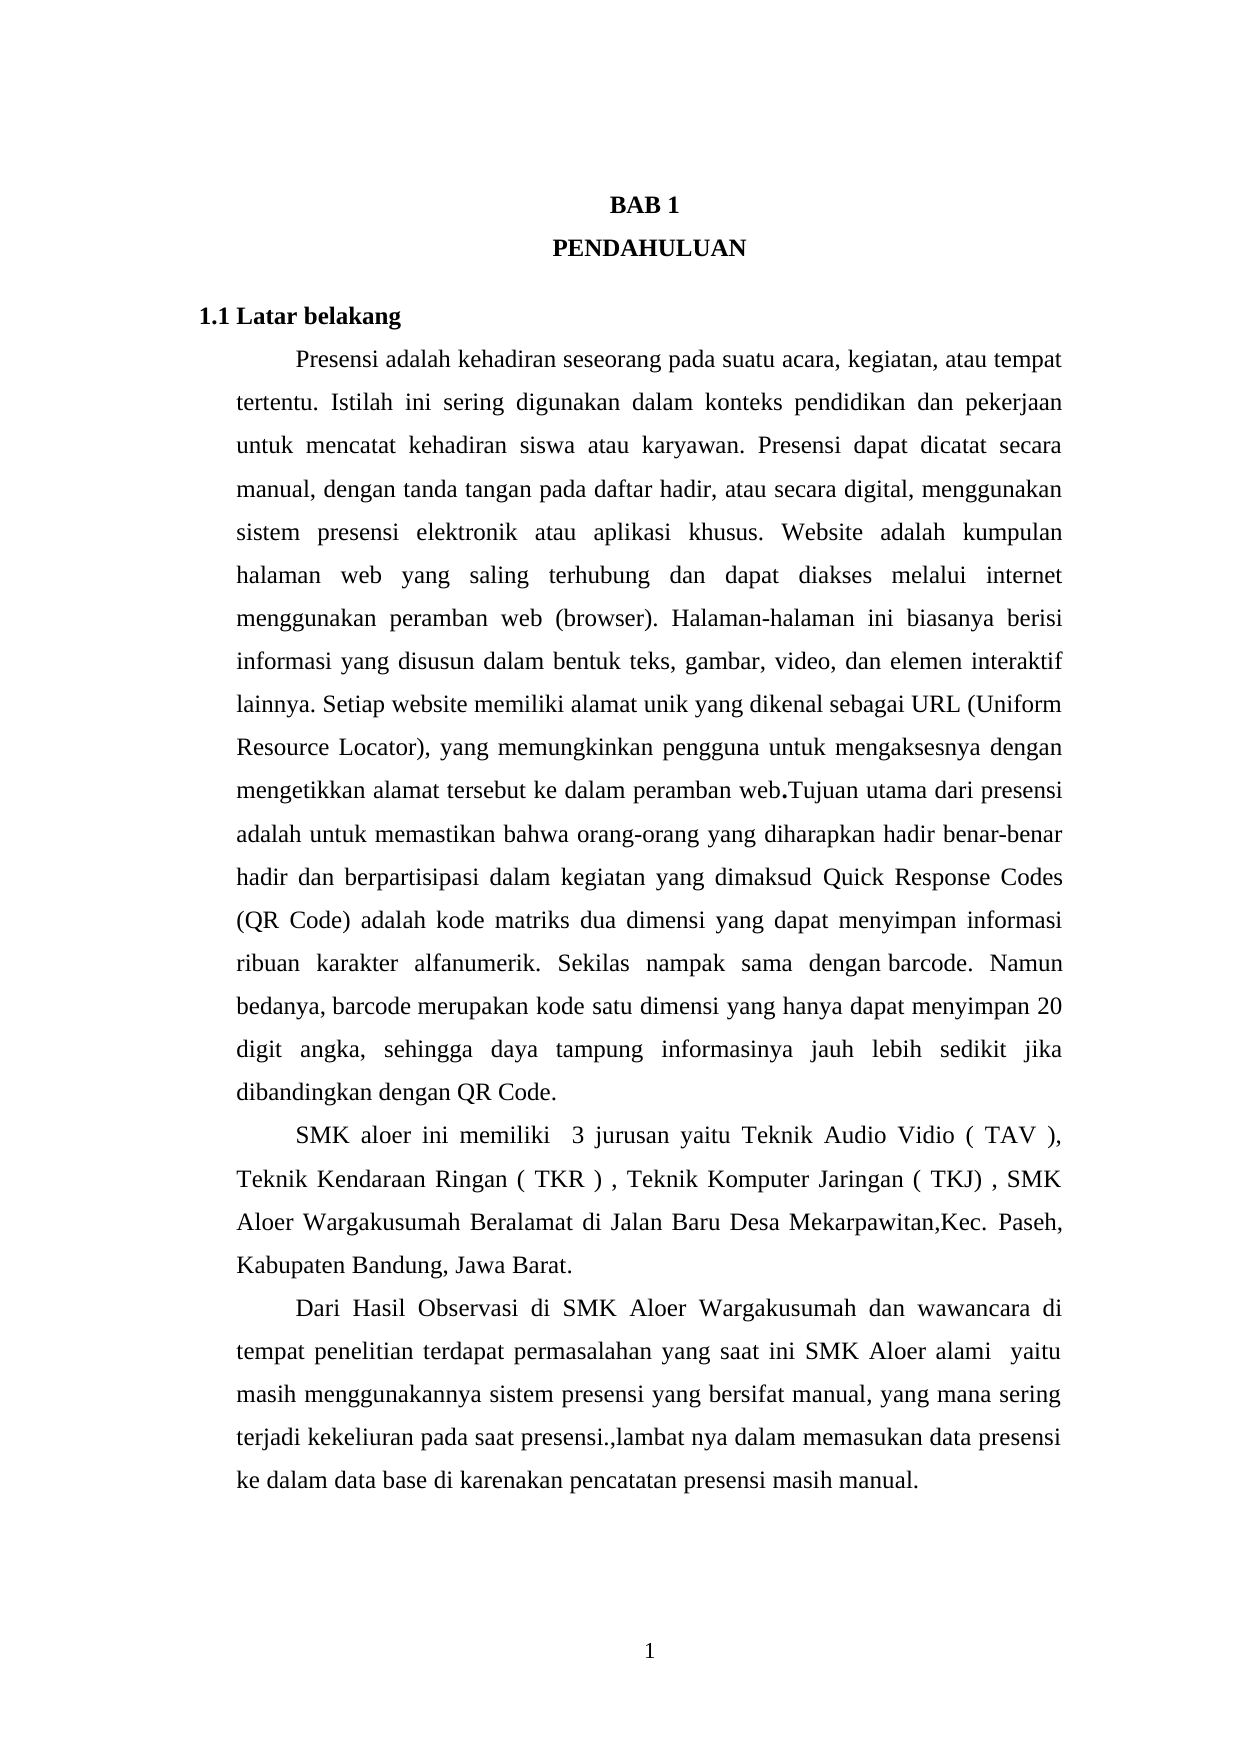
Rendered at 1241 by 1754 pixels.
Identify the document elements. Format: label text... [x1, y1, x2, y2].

subtitle Presensi adalah kehadiran seseorang pada suatu acara, kegiatan, atau tempat tertentu. Istilah ini sering digunakan dalam konteks pendidikan dan pekerjaan untuk mencatat kehadiran siswa atau karyawan. Presensi dapat dicatat secara manual, dengan tanda tangan pada daftar hadir, atau secara digital, menggunakan sistem presensi elektronik atau aplikasi khusus. Website adalah kumpulan halaman web yang saling terhubung dan dapat diakses melalui internet menggunakan peramban web (browser). Halaman-halaman ini biasanya berisi informasi yang disusun dalam bentuk teks, gambar, video, dan elemen interaktif lainnya. Setiap website memiliki alamat unik yang dikenal sebagai URL (Uniform Resource Locator), yang memungkinkan pengguna untuk mengaksesnya dengan mengetikkan alamat tersebut ke dalam peramban web.Tujuan utama dari presensi adalah untuk memastikan bahwa orang-orang yang diharapkan hadir benar-benar hadir dan berpartisipasi dalam kegiatan yang dimaksud Quick Response Codes (QR Code) adalah kode matriks dua dimensi yang dapat menyimpan informasi ribuan karakter alfanumerik. Sekilas nampak sama dengan barcode. Namun bedanya, barcode merupakan kode satu dimensi yang hanya dapat menyimpan 20 digit angka, sehingga daya tampung informasinya jauh lebih sedikit jika dibandingkan dengan QR Code. [236, 344, 1063, 1106]
text PENDAHULUAN [236, 233, 1063, 262]
subtitle Dari Hasil Observasi di SMK Aloer Wargakusumah dan wawancara di tempat penelitian terdapat permasalahan yang saat ini SMK Aloer alami yaitu masih menggunakannya sistem presensi yang bersifat manual, yang mana sering terjadi kekeliuran pada saat presensi.,lambat nya dalam memasukan data presensi ke dalam data base di karenakan pencatatan presensi masih manual. [236, 1293, 1063, 1494]
subtitle Latar belakang [199, 301, 1063, 330]
text BAB 1 [167, 190, 1122, 219]
subtitle SMK aloer ini memiliki 3 jurusan yaitu Teknik Audio Vidio ( TAV ), Teknik Kendaraan Ringan ( TKR ) , Teknik Komputer Jaringan ( TKJ) , SMK Aloer Wargakusumah Beralamat di Jalan Baru Desa Mekarpawitan,Kec. Paseh, Kabupaten Bandung, Jawa Barat. [236, 1121, 1063, 1279]
